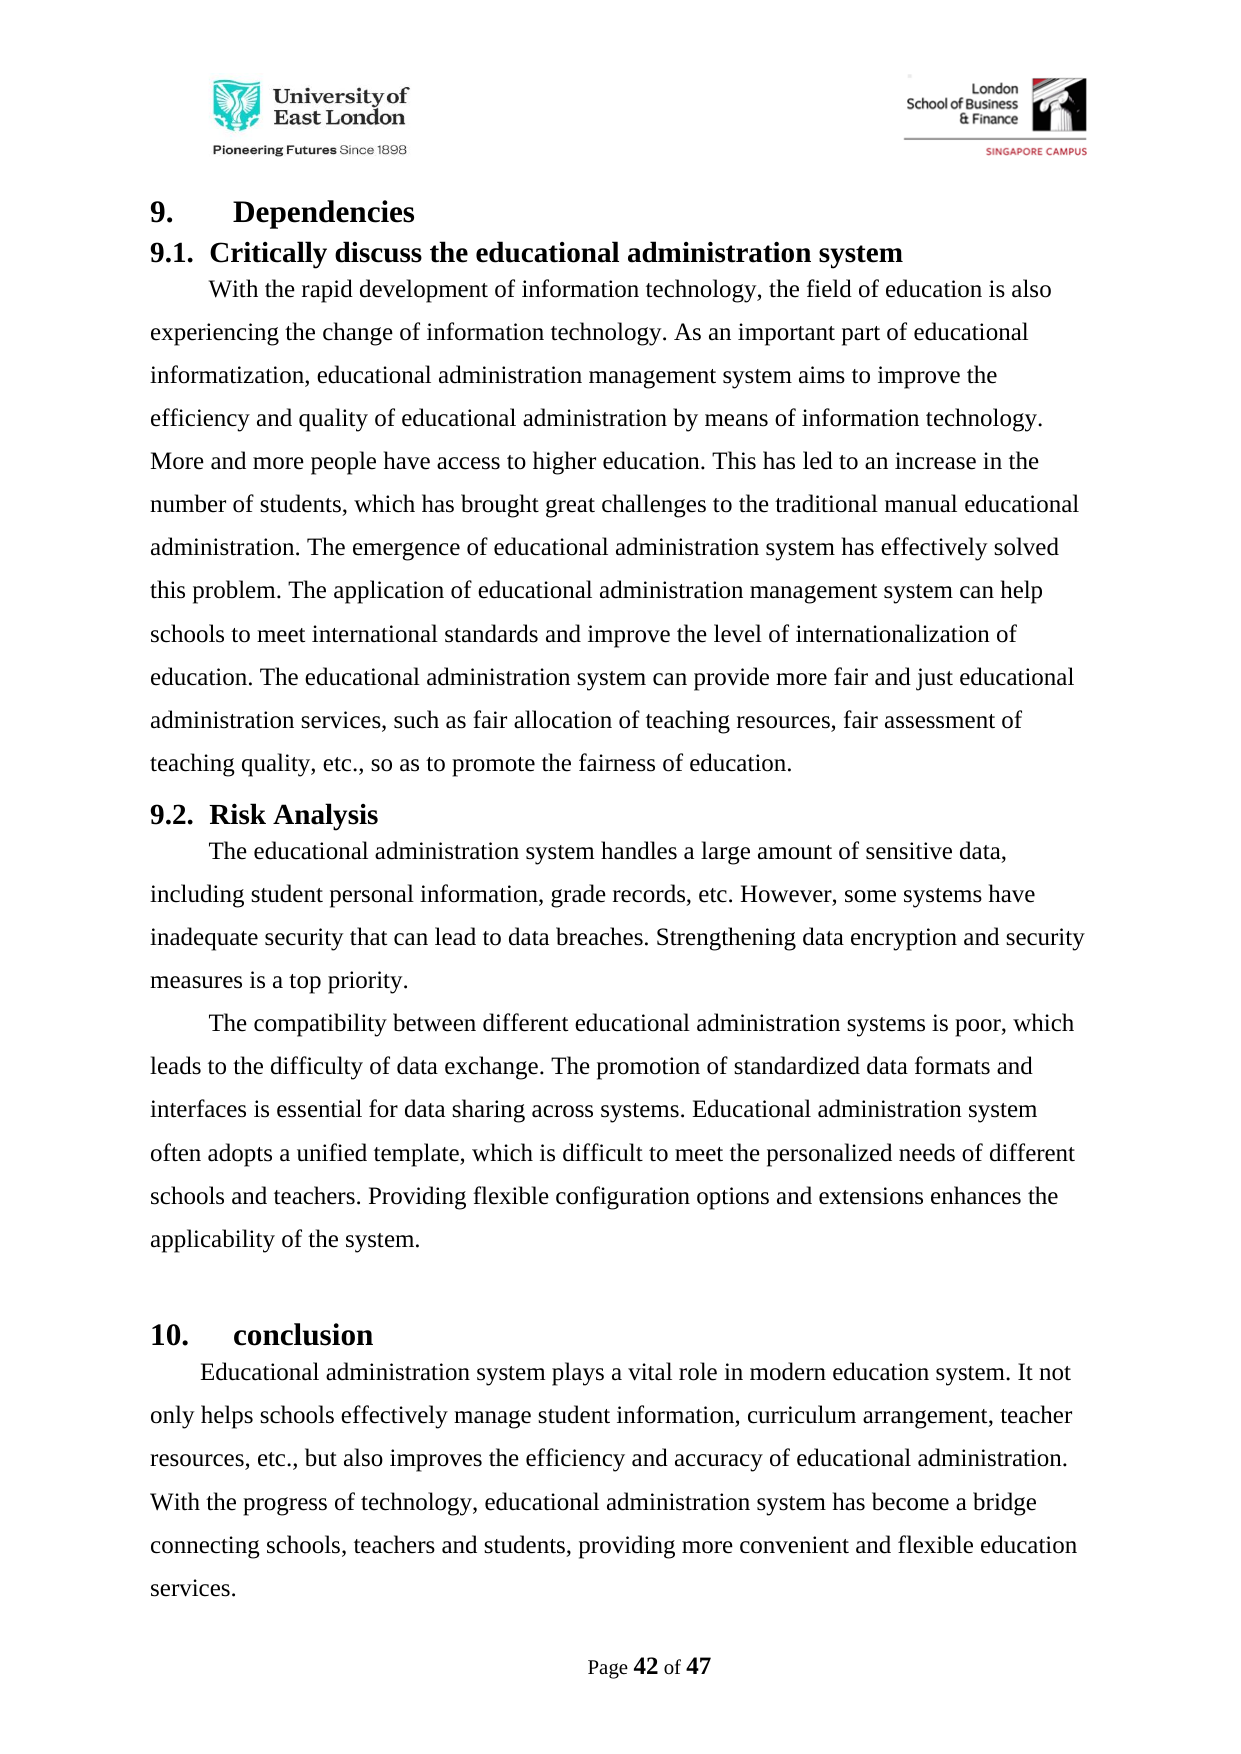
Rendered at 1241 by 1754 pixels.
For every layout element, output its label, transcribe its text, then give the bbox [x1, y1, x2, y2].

text The compatibility between different educational administration systems is poor, which leads to the difficulty of data exchange. The promotion of standardized data formats and interfaces is essential for data sharing across systems. Educational administration system often adopts a unified template, which is difficult to meet the personalized needs of different schools and teachers. Providing flexible configuration options and extensions enhances the applicability of the system. [150, 1008, 1090, 1253]
subtitle Risk Analysis [150, 797, 1090, 831]
subtitle Critically discuss the educational administration system [150, 235, 1090, 268]
subtitle Dependencies [150, 193, 1090, 229]
text With the rapid development of information technology, the field of education is also experiencing the change of information technology. As an important part of educational informatization, educational administration management system aims to improve the efficiency and quality of educational administration by means of information technology. More and more people have access to higher education. This has led to an increase in the number of students, which has brought great challenges to the traditional manual educational administration. The emergence of educational administration system has effectively solved this problem. The application of educational administration management system can help schools to meet international standards and improve the level of internationalization of education. The educational administration system can provide more fair and just educational administration services, such as fair allocation of teaching resources, fair assessment of teaching quality, etc., so as to promote the fairness of education. [150, 274, 1090, 777]
text The educational administration system handles a large amount of sensitive data, including student personal information, grade records, etc. However, some systems have inadequate security that can lead to data breaches. Strengthening data encryption and security measures is a top priority. [150, 836, 1090, 994]
text Educational administration system plays a vital role in modern education system. It not only helps schools effectively manage student information, curriculum arrangement, teacher resources, etc., but also improves the efficiency and accuracy of educational administration. With the progress of technology, educational administration system has become a bridge connecting schools, teachers and students, providing more convenient and flexible education services. [150, 1357, 1090, 1602]
picture [208, 73, 417, 159]
picture [889, 74, 1091, 159]
subtitle conclusion [150, 1316, 1090, 1352]
